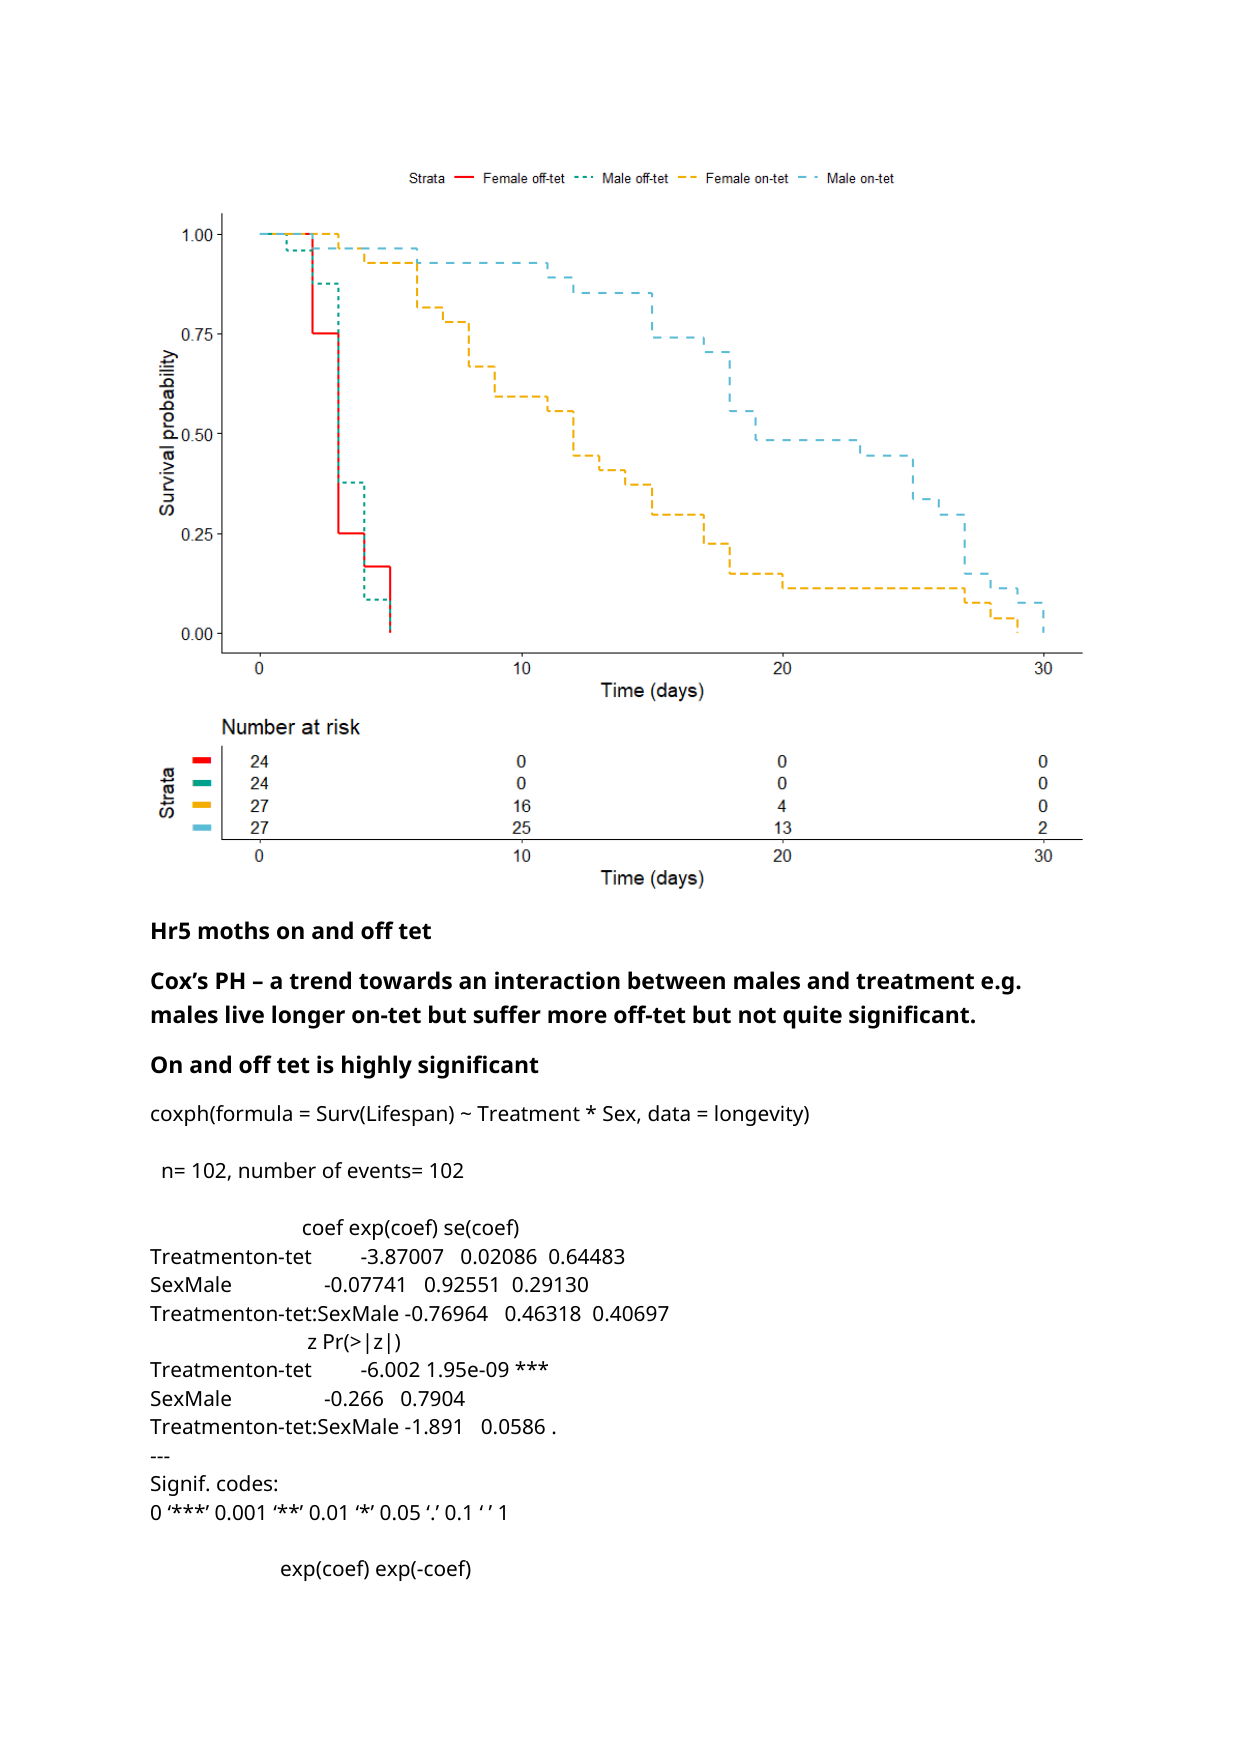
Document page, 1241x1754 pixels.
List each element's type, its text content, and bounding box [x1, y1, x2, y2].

text SexMale -0.07741 0.92551 0.29130 [150, 1270, 1090, 1299]
text Hr5 moths on and off tet [150, 914, 1090, 946]
text Treatmenton-tet -6.002 1.95e-09 *** [150, 1356, 1090, 1384]
text Treatmenton-tet -3.87007 0.02086 0.64483 [150, 1242, 1090, 1270]
text SexMale -0.266 0.7904 [150, 1384, 1090, 1412]
text Treatmenton-tet:SexMale -0.76964 0.46318 0.40697 [150, 1299, 1090, 1327]
text coef exp(coef) se(coef) [150, 1213, 1090, 1242]
text exp(coef) exp(-coef) [150, 1554, 1090, 1583]
text 0 ‘***’ 0.001 ‘**’ 0.01 ‘*’ 0.05 ‘.’ 0.1 ‘ ’ 1 [150, 1498, 1090, 1526]
text Signif. codes: [150, 1469, 1090, 1498]
text Cox’s PH – a trend towards an interaction between males and treatment e.g. males live longer on-tet but suffer more off-tet but not quite significant. [150, 965, 1090, 1030]
text Treatmenton-tet:SexMale -1.891 0.0586 . [150, 1412, 1090, 1441]
text coxph(formula = Surv(Lifespan) ~ Treatment * Sex, data = longevity) [150, 1099, 1090, 1128]
text n= 102, number of events= 102 [150, 1156, 1090, 1185]
text On and off tet is highly significant [150, 1049, 1090, 1080]
text --- [150, 1441, 1090, 1469]
text z Pr(>|z|) [150, 1327, 1090, 1356]
picture [150, 150, 1091, 896]
